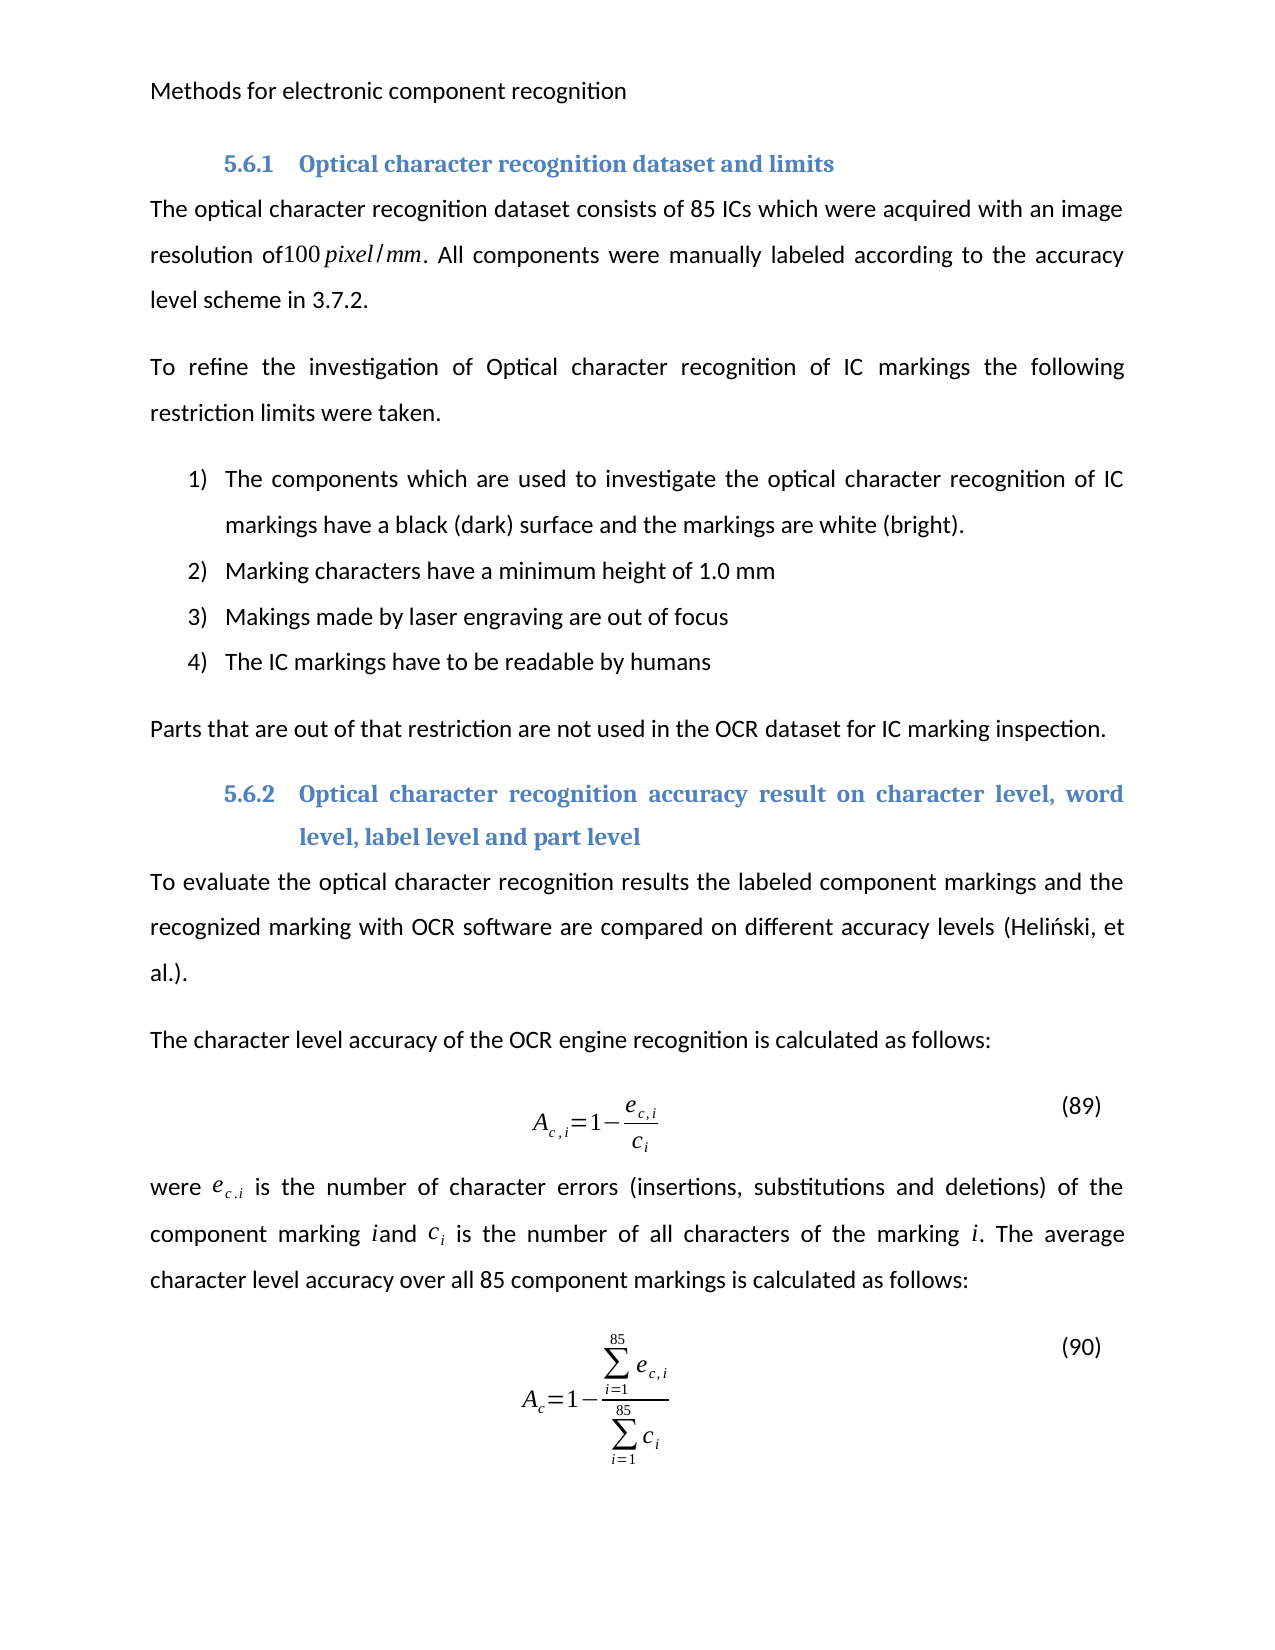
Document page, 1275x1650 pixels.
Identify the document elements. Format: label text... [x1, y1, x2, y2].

subtitle Optical character recognition dataset and limits [224, 150, 1125, 179]
list The components which are used to investigate the optical character recognition of IC markings have a black (dark) surface and the markings are white (bright). [187, 463, 1125, 540]
table_header [139, 1090, 1050, 1171]
text The character level accuracy of the OCR engine recognition is calculated as follows: [150, 1024, 1125, 1054]
text To evaluate the optical character recognition results the labeled component markings and the recognized marking with OCR software are compared on different accuracy levels . [150, 866, 1125, 988]
text To refine the investigation of Optical character recognition of IC markings the following restriction limits were taken. [150, 351, 1125, 427]
text Parts that are out of that restriction are not used in the OCR dataset for IC marking inspection. [150, 713, 1125, 743]
text The optical character recognition dataset consists of 85 ICs which were acquired with an image resolution of. All components were manually labeled according to the accuracy level scheme in 3.7.2. [150, 193, 1125, 315]
list Marking characters have a minimum height of 1.0 mm [187, 555, 1125, 585]
text were is the number of character errors (insertions, substitutions and deletions) of the component marking and is the number of all characters of the marking . The average character level accuracy over all 85 component markings is calculated as follows: [150, 1171, 1125, 1294]
list The IC markings have to be readable by humans [187, 646, 1125, 677]
table_header [139, 1331, 1050, 1483]
list Makings made by laser engraving are out of focus [187, 601, 1125, 631]
subtitle Optical character recognition accuracy result on character level, word level, label level and part level [224, 779, 1125, 851]
